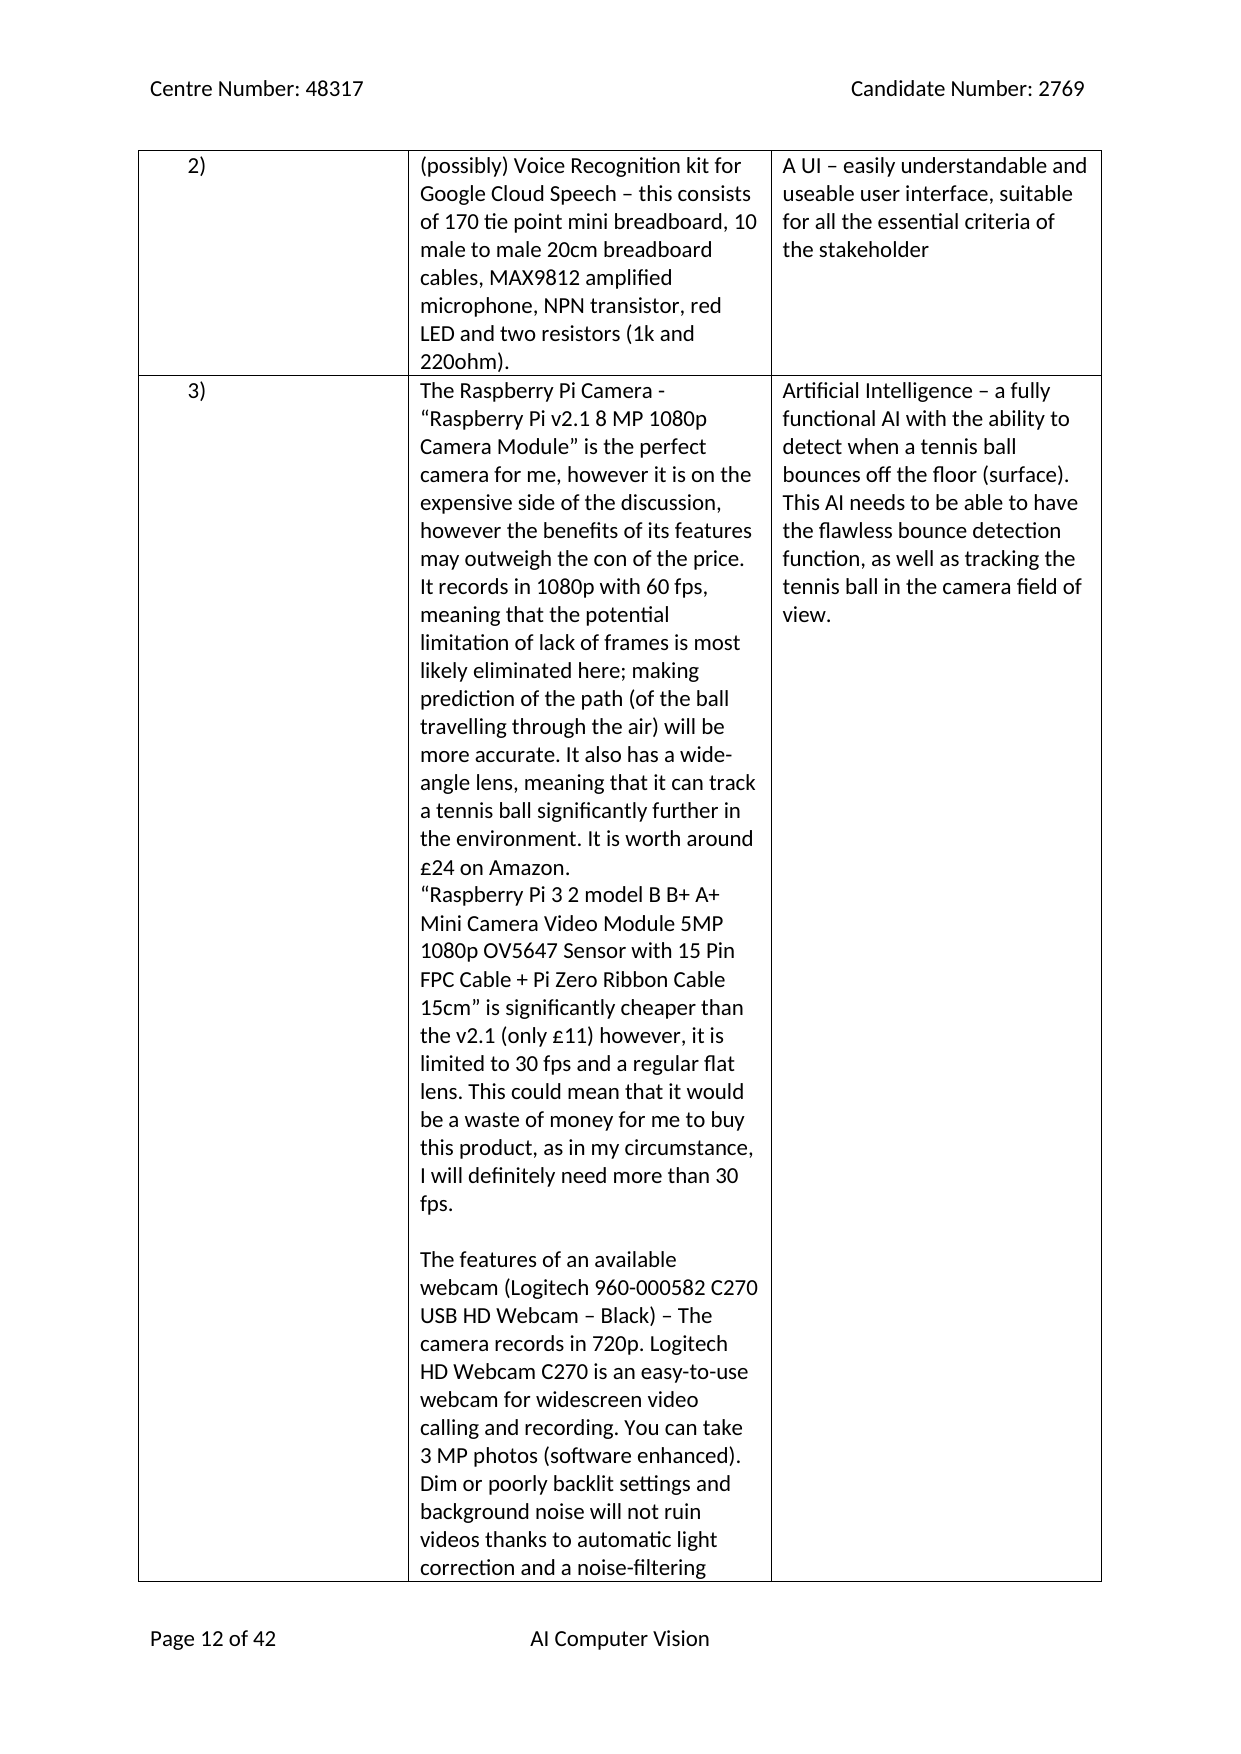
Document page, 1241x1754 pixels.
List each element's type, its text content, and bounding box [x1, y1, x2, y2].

table_cell A UI – easily understandable and useable user interface, suitable for all the essential criteria of the stakeholder [772, 151, 1101, 375]
table_cell (possibly) Voice Recognition kit for Google Cloud Speech – this consists of 170 tie point mini breadboard, 10 male to male 20cm breadboard cables, MAX9812 amplified microphone, NPN transistor, red LED and two resistors (1k and 220ohm). [409, 151, 771, 375]
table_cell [772, 376, 1101, 1581]
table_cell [409, 376, 771, 1581]
table_cell [139, 151, 408, 375]
table_cell [139, 376, 408, 1581]
